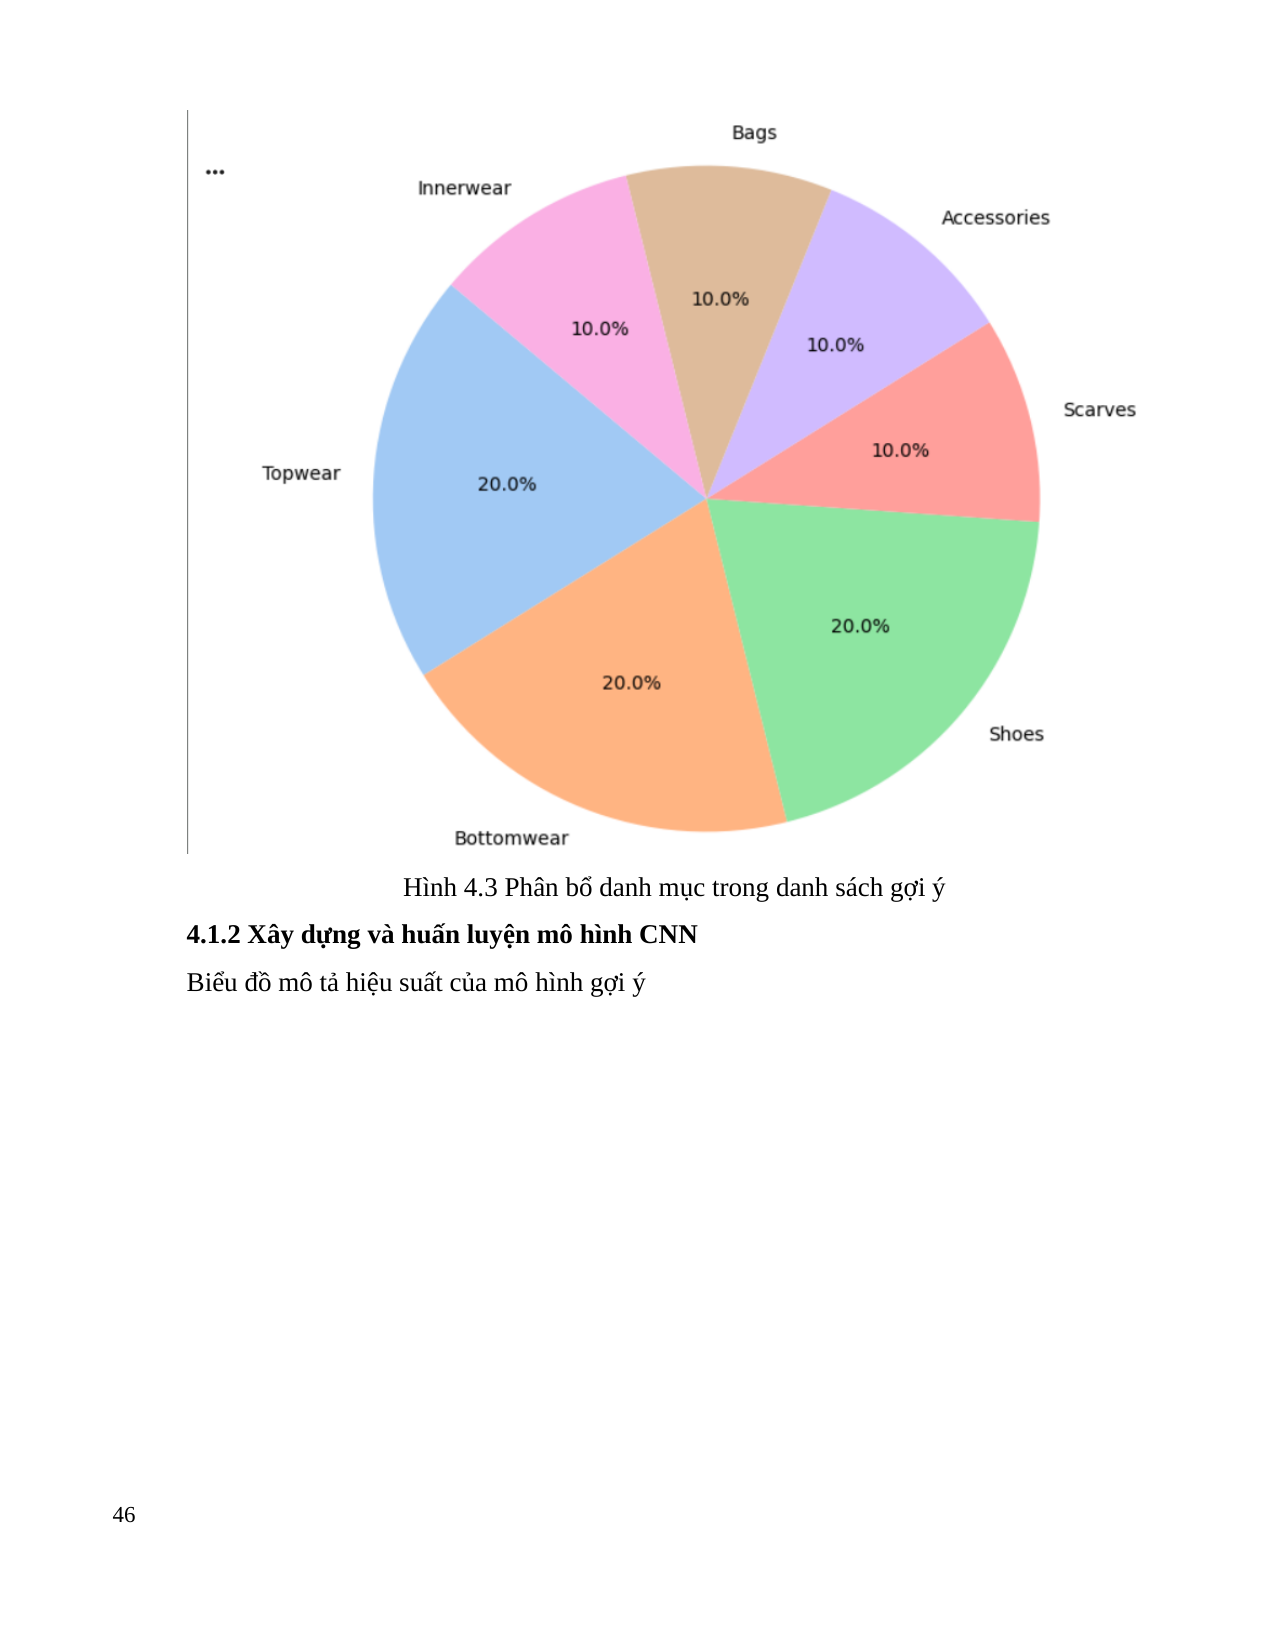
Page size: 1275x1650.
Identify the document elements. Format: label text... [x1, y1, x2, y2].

text 4.1.2 Xây dựng và huấn luyện mô hình CNN [186, 918, 1162, 950]
text Hình 4.3 Phân bổ danh mục trong danh sách gợi ý [186, 871, 1162, 902]
picture [186, 110, 1162, 854]
text Biểu đồ mô tả hiệu suất của mô hình gợi ý [186, 966, 1162, 997]
